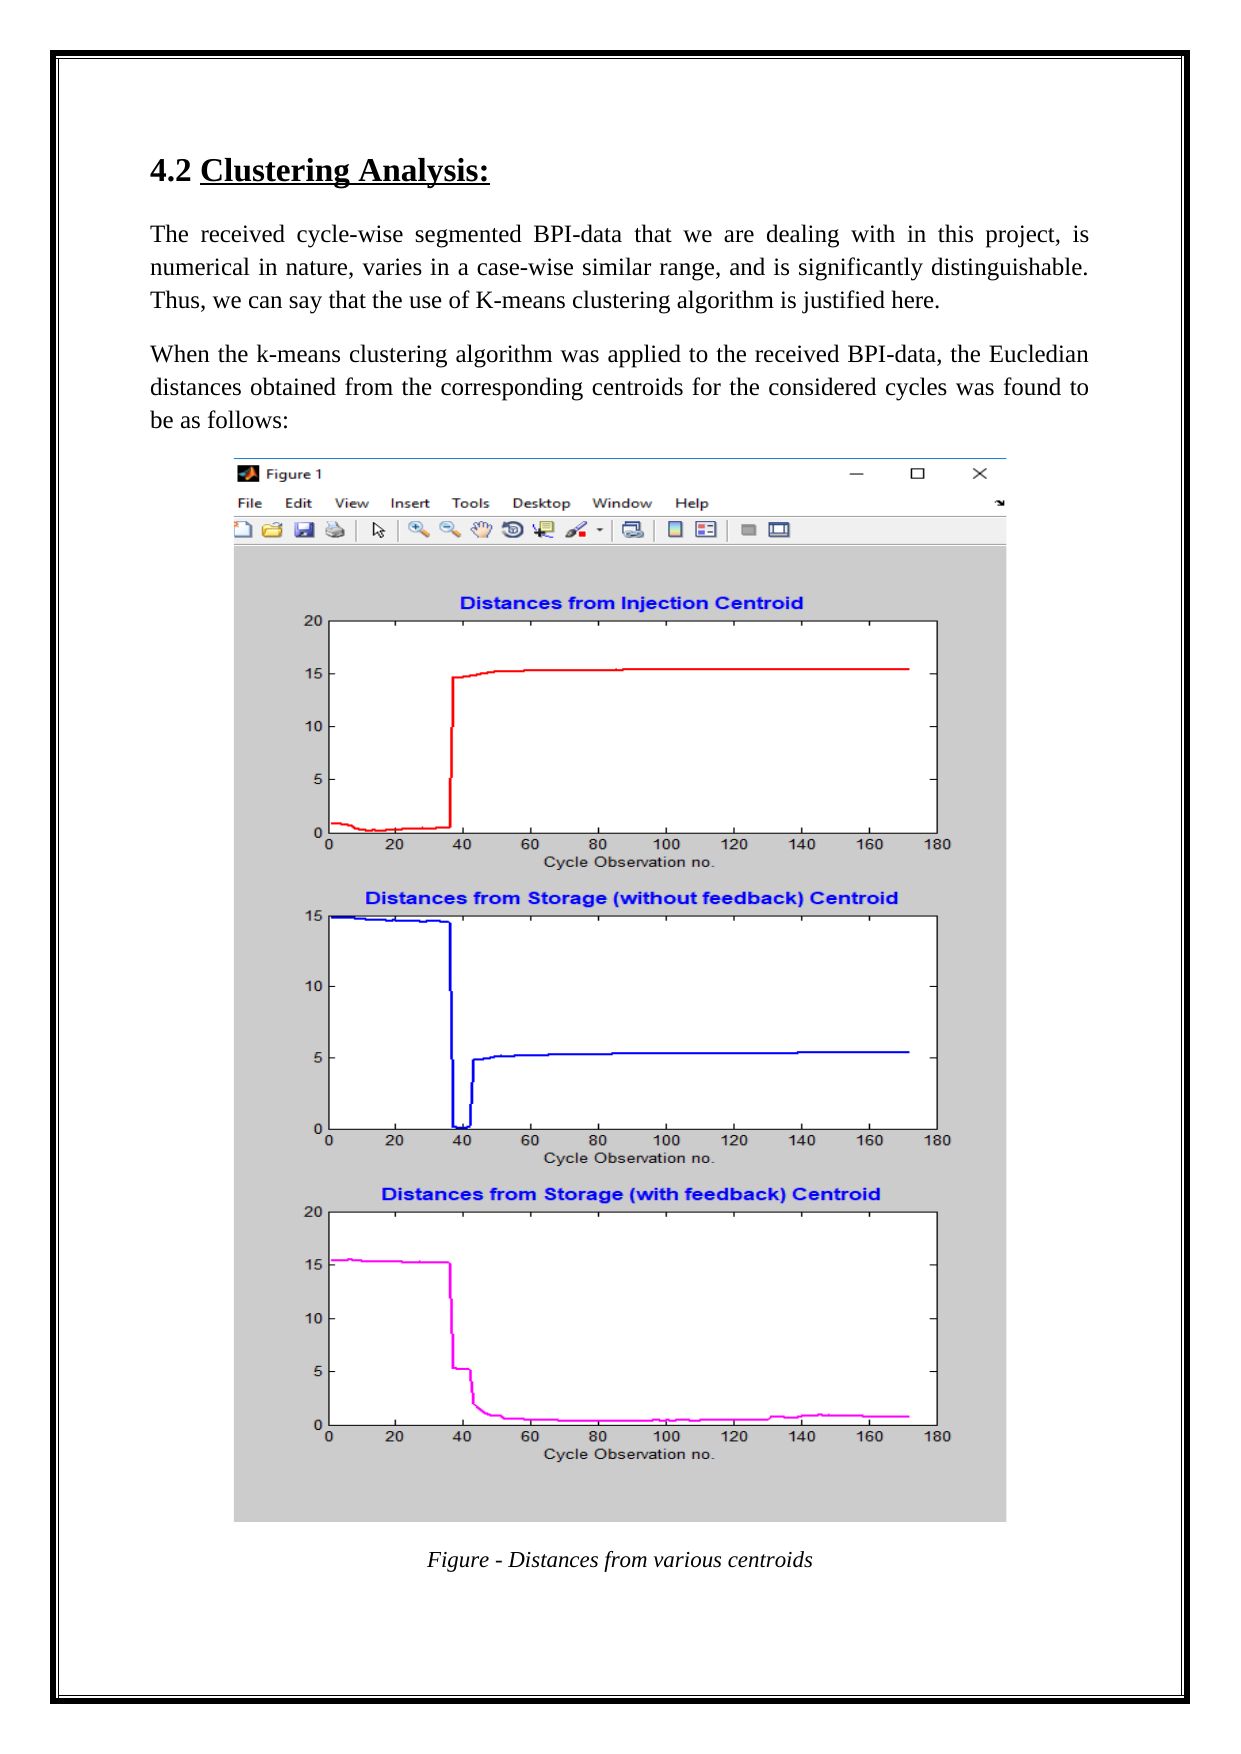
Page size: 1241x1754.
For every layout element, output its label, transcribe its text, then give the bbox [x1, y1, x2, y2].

picture [233, 458, 1007, 1522]
text The received cycle-wise segmented BPI-data that we are dealing with in this project, is numerical in nature, varies in a case-wise similar range, and is significantly distinguishable. Thus, we can say that the use of K-means clustering algorithm is justified here. [150, 219, 1090, 313]
text Figure - Distances from various centroids [150, 1546, 1090, 1573]
text When the k-means clustering algorithm was applied to the received BPI-data, the Eucledian distances obtained from the corresponding centroids for the considered cycles was found to be as follows: [150, 339, 1090, 433]
text 4.2 Clustering Analysis: [150, 150, 1090, 188]
